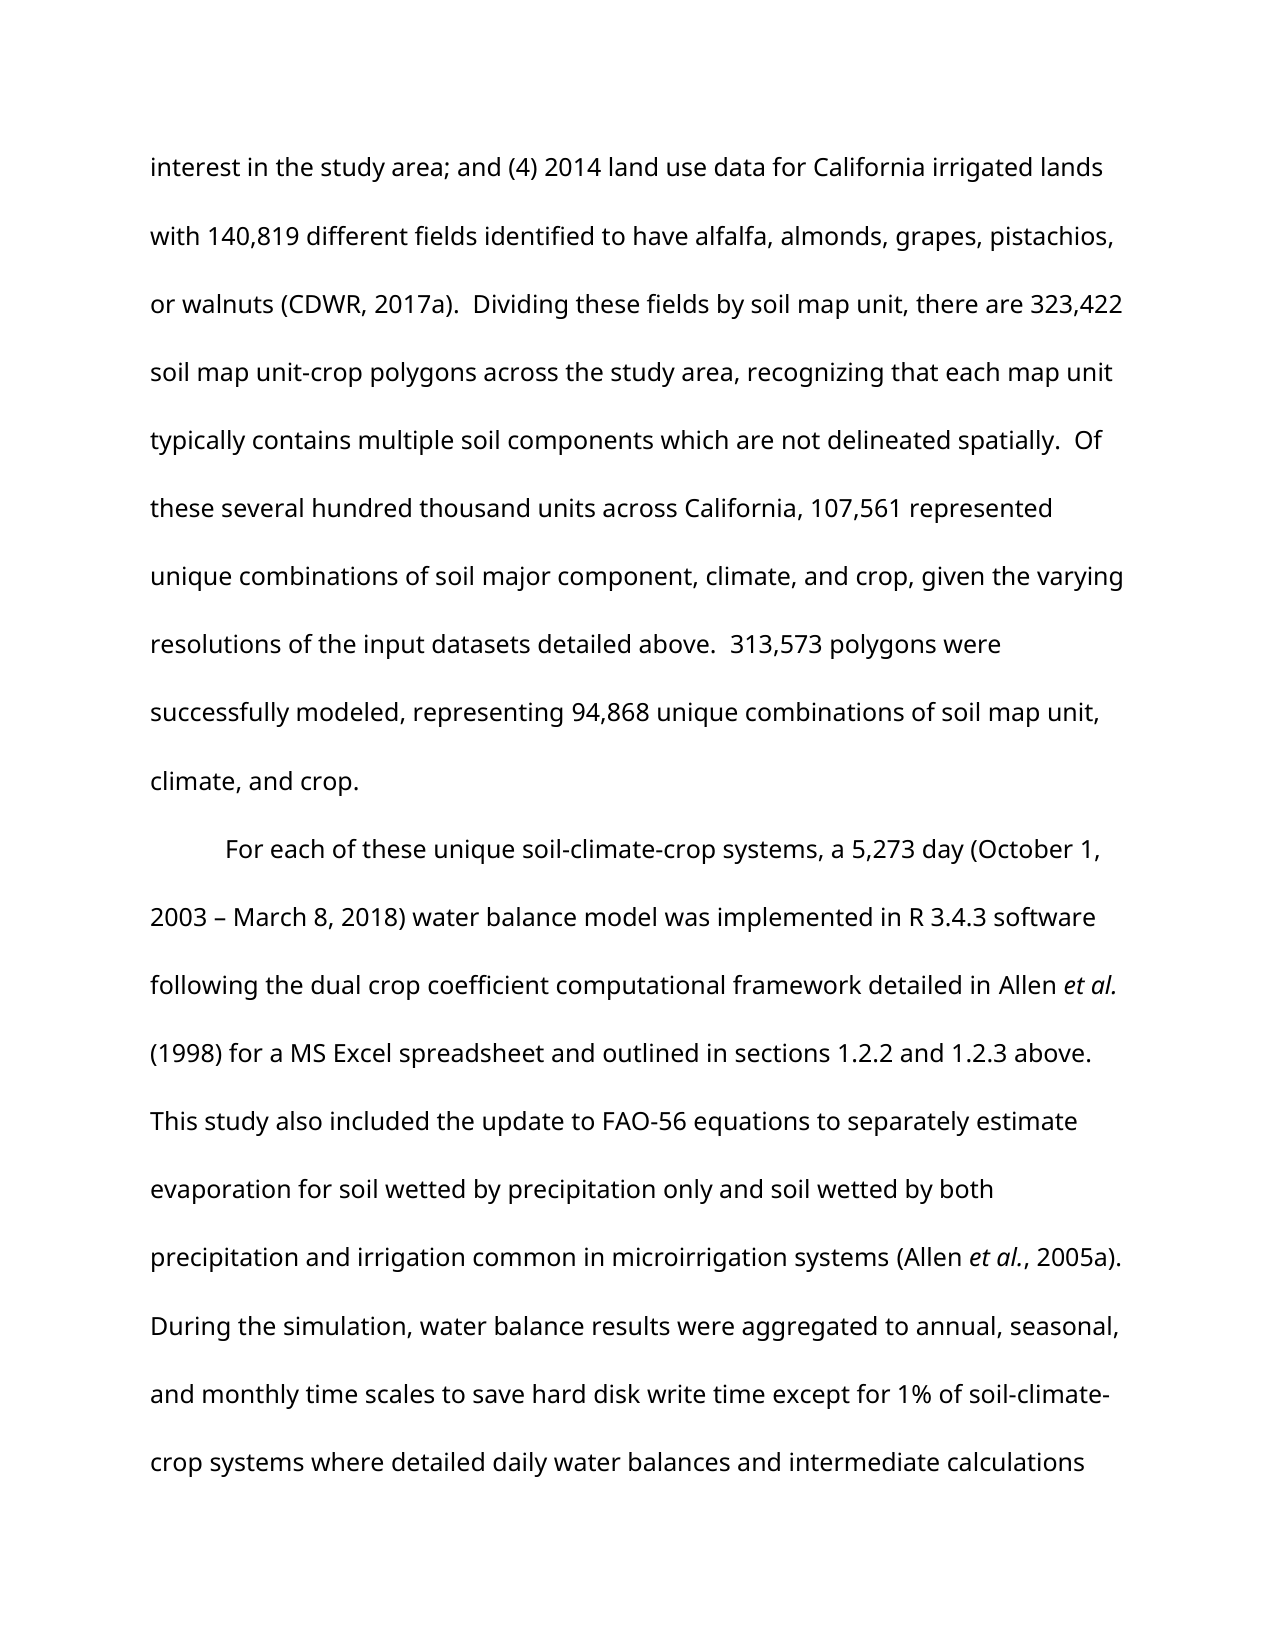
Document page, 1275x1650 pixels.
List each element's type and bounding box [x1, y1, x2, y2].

text [150, 150, 1125, 797]
text [150, 831, 1125, 1478]
